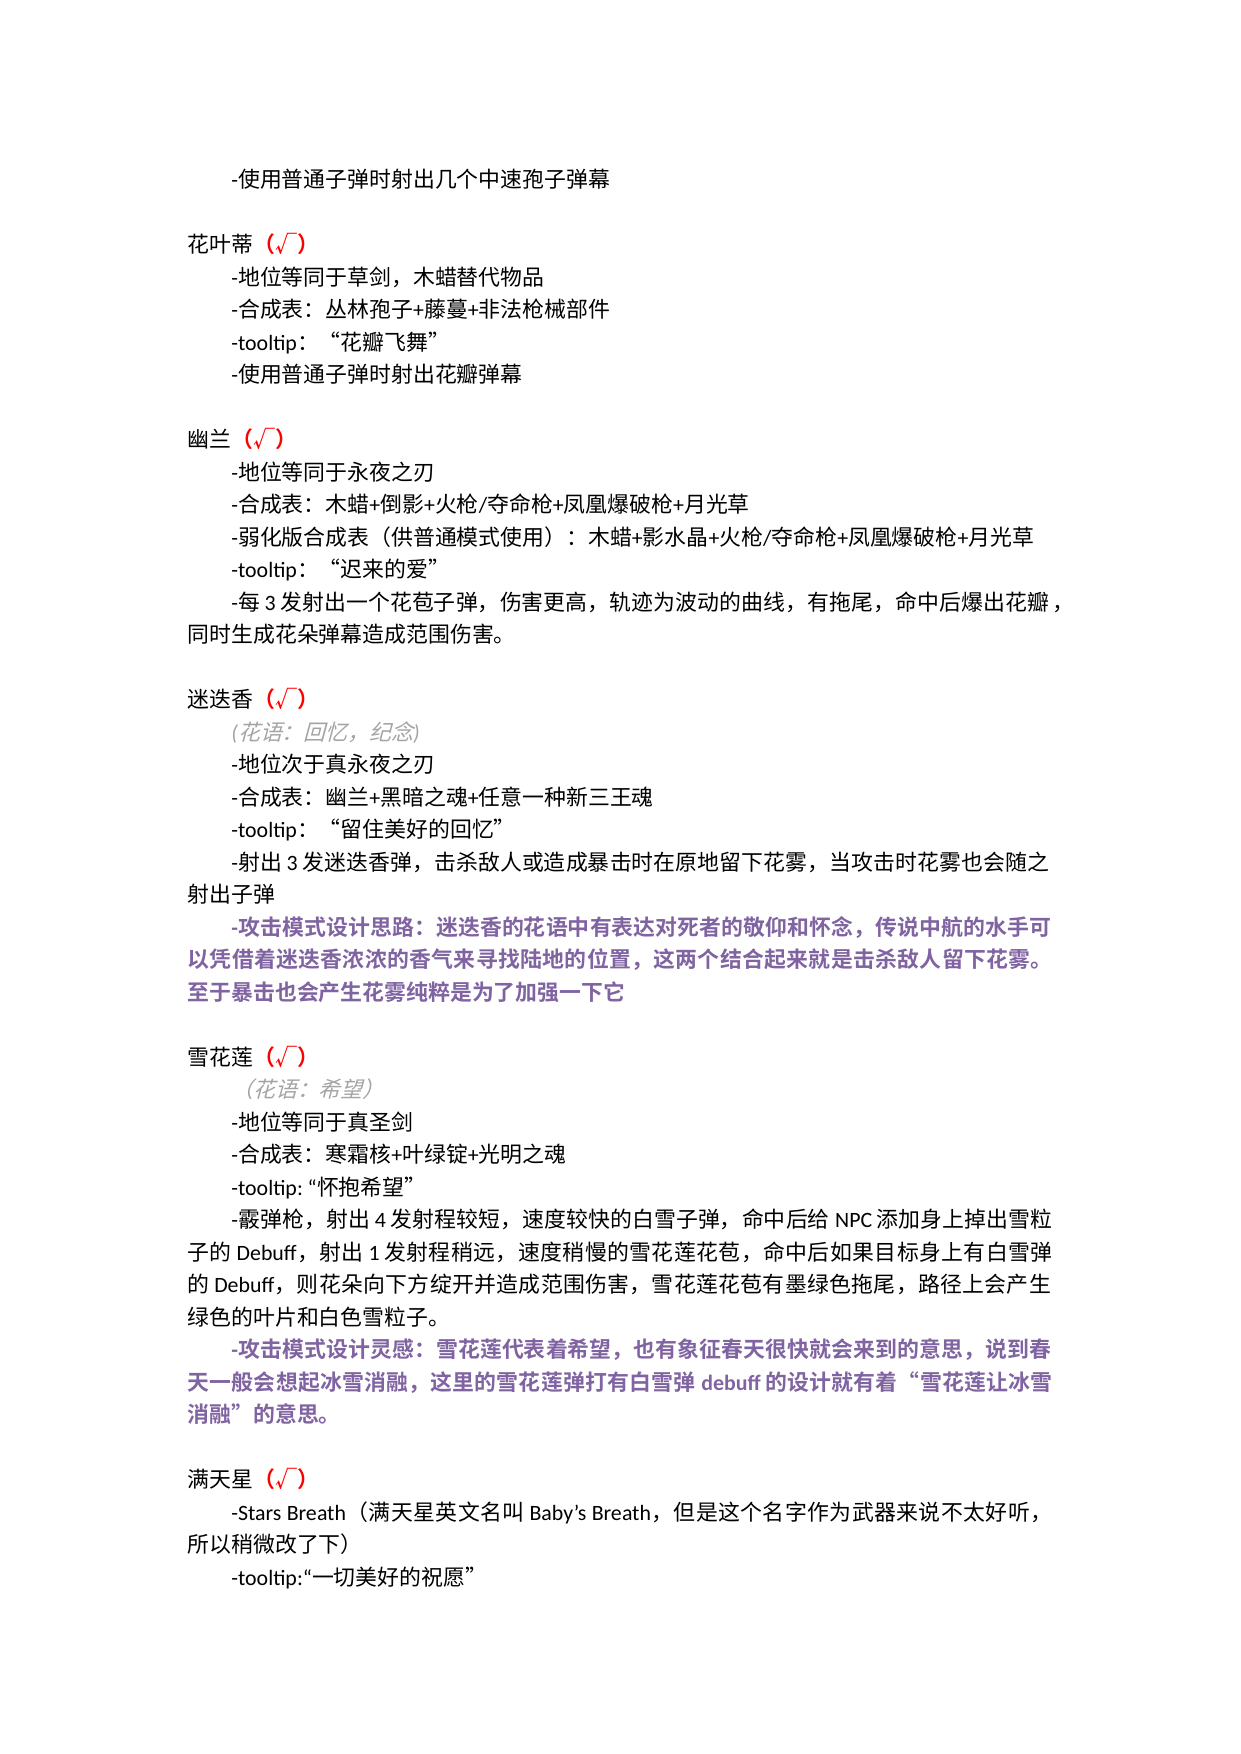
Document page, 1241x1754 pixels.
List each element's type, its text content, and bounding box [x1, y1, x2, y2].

text -tooltip：“花瓣飞舞” [187, 324, 1053, 357]
text -tooltip：“留住美好的回忆” [187, 812, 1053, 844]
text 花叶蒂（√） [187, 227, 1053, 259]
text -tooltip:“一切美好的祝愿” [187, 1559, 1053, 1592]
text -Stars Breath（满天星英文名叫Baby’s Breath，但是这个名字作为武器来说不太好听，所以稍微改了下） [187, 1494, 1053, 1559]
text -射出3发迷迭香弹，击杀敌人或造成暴击时在原地留下花雾，当攻击时花雾也会随之射出子弹 [187, 844, 1053, 909]
text -使用普通子弹时射出花瓣弹幕 [187, 357, 1053, 389]
text -tooltip：“迟来的爱” [187, 552, 1053, 584]
text -攻击模式设计灵感：雪花莲代表着希望，也有象征春天很快就会来到的意思，说到春天一般会想起冰雪消融，这里的雪花莲弹打有白雪弹debuff的设计就有着“雪花莲让冰雪消融”的意思。 [187, 1332, 1053, 1429]
text -地位等同于永夜之刃 [187, 454, 1053, 487]
text 满天星（√） [187, 1462, 1053, 1494]
text -合成表：幽兰+黑暗之魂+任意一种新三王魂 [187, 779, 1053, 812]
text -地位次于真永夜之刃 [187, 747, 1053, 779]
text 幽兰（√） [187, 422, 1053, 454]
text -使用普通子弹时射出几个中速孢子弹幕 [187, 162, 1053, 194]
text -攻击模式设计思路：迷迭香的花语中有表达对死者的敬仰和怀念，传说中航的水手可以凭借着迷迭香浓浓的香气来寻找陆地的位置，这两个结合起来就是击杀敌人留下花雾。至于暴击也会产生花雾纯粹是为了加强一下它 [187, 909, 1053, 1007]
text (花语：回忆，纪念) [187, 714, 1053, 747]
text -tooltip: “怀抱希望” [187, 1169, 1053, 1202]
text 雪花莲（√） [187, 1039, 1053, 1072]
text 迷迭香（√） [187, 682, 1053, 714]
text -地位等同于真圣剑 [187, 1104, 1053, 1137]
text -合成表：木蜡+倒影+火枪/夺命枪+凤凰爆破枪+月光草 [187, 487, 1053, 519]
text -合成表：寒霜核+叶绿锭+光明之魂 [187, 1137, 1053, 1169]
text -每3发射出一个花苞子弹，伤害更高，轨迹为波动的曲线，有拖尾，命中后爆出花瓣，同时生成花朵弹幕造成范围伤害。 [187, 584, 1053, 649]
text -弱化版合成表（供普通模式使用）：木蜡+影水晶+火枪/夺命枪+凤凰爆破枪+月光草 [187, 519, 1053, 552]
text -地位等同于草剑，木蜡替代物品 [187, 259, 1053, 292]
text -霰弹枪，射出4发射程较短，速度较快的白雪子弹，命中后给NPC添加身上掉出雪粒子的Debuff，射出1发射程稍远，速度稍慢的雪花莲花苞，命中后如果目标身上有白雪弹的Debuff，则花朵向下方绽开并造成范围伤害，雪花莲花苞有墨绿色拖尾，路径上会产生绿色的叶片和白色雪粒子。 [187, 1202, 1053, 1332]
text -合成表：丛林孢子+藤蔓+非法枪械部件 [187, 292, 1053, 324]
text （花语：希望） [187, 1072, 1053, 1104]
